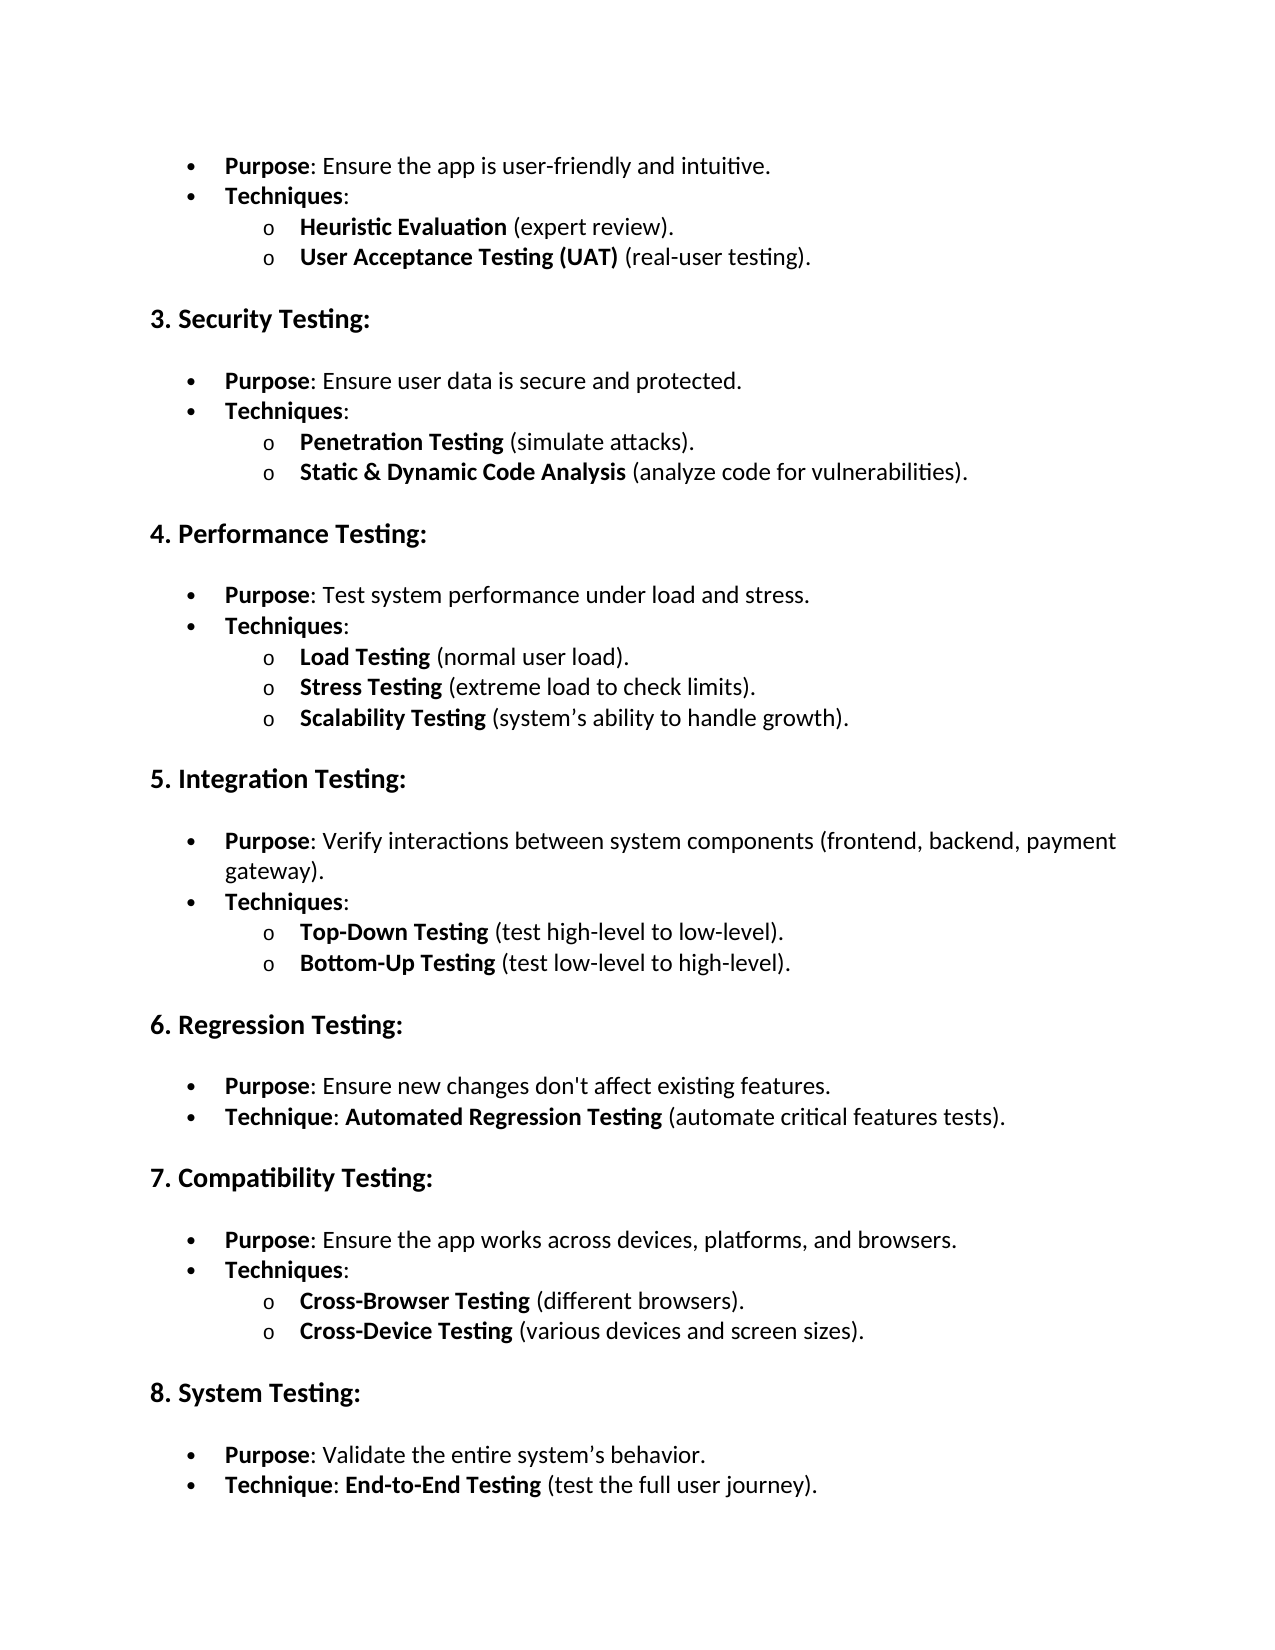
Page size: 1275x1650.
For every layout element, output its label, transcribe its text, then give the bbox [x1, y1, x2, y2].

list Purpose: Verify interactions between system components (frontend, backend, payment gateway). [187, 825, 1125, 886]
list Bottom-Up Testing (test low-level to high-level). [262, 947, 1125, 977]
list Technique: Automated Regression Testing (automate critical features tests). [187, 1101, 1125, 1131]
list Purpose: Ensure new changes don't affect existing features. [187, 1070, 1125, 1101]
text 5. Integration Testing: [150, 761, 1125, 796]
text 6. Regression Testing: [150, 1007, 1125, 1041]
list Top-Down Testing (test high-level to low-level). [262, 916, 1125, 947]
list Static & Dynamic Code Analysis (analyze code for vulnerabilities). [262, 456, 1125, 487]
text 8. System Testing: [150, 1375, 1125, 1409]
list Penetration Testing (simulate attacks). [262, 426, 1125, 456]
list Purpose: Ensure the app works across devices, platforms, and browsers. [187, 1224, 1125, 1254]
list Technique: End-to-End Testing (test the full user journey). [187, 1469, 1125, 1500]
list Purpose: Ensure user data is secure and protected. [187, 365, 1125, 395]
list Heuristic Evaluation (expert review). [262, 211, 1125, 242]
list Techniques: [187, 610, 1125, 641]
list Stress Testing (extreme load to check limits). [262, 671, 1125, 702]
list Techniques: [187, 181, 1125, 211]
list Techniques: [187, 395, 1125, 426]
list Techniques: [187, 1254, 1125, 1285]
text 3. Security Testing: [150, 301, 1125, 336]
list Purpose: Ensure the app is user-friendly and intuitive. [187, 150, 1125, 181]
text 4. Performance Testing: [150, 516, 1125, 550]
list Load Testing (normal user load). [262, 641, 1125, 671]
list Cross-Device Testing (various devices and screen sizes). [262, 1316, 1125, 1346]
list Techniques: [187, 886, 1125, 916]
list User Acceptance Testing (UAT) (real-user testing). [262, 242, 1125, 272]
text 7. Compatibility Testing: [150, 1160, 1125, 1195]
list Purpose: Test system performance under load and stress. [187, 579, 1125, 610]
list Scalability Testing (system’s ability to handle growth). [262, 702, 1125, 732]
list Purpose: Validate the entire system’s behavior. [187, 1439, 1125, 1469]
list Cross-Browser Testing (different browsers). [262, 1285, 1125, 1316]
